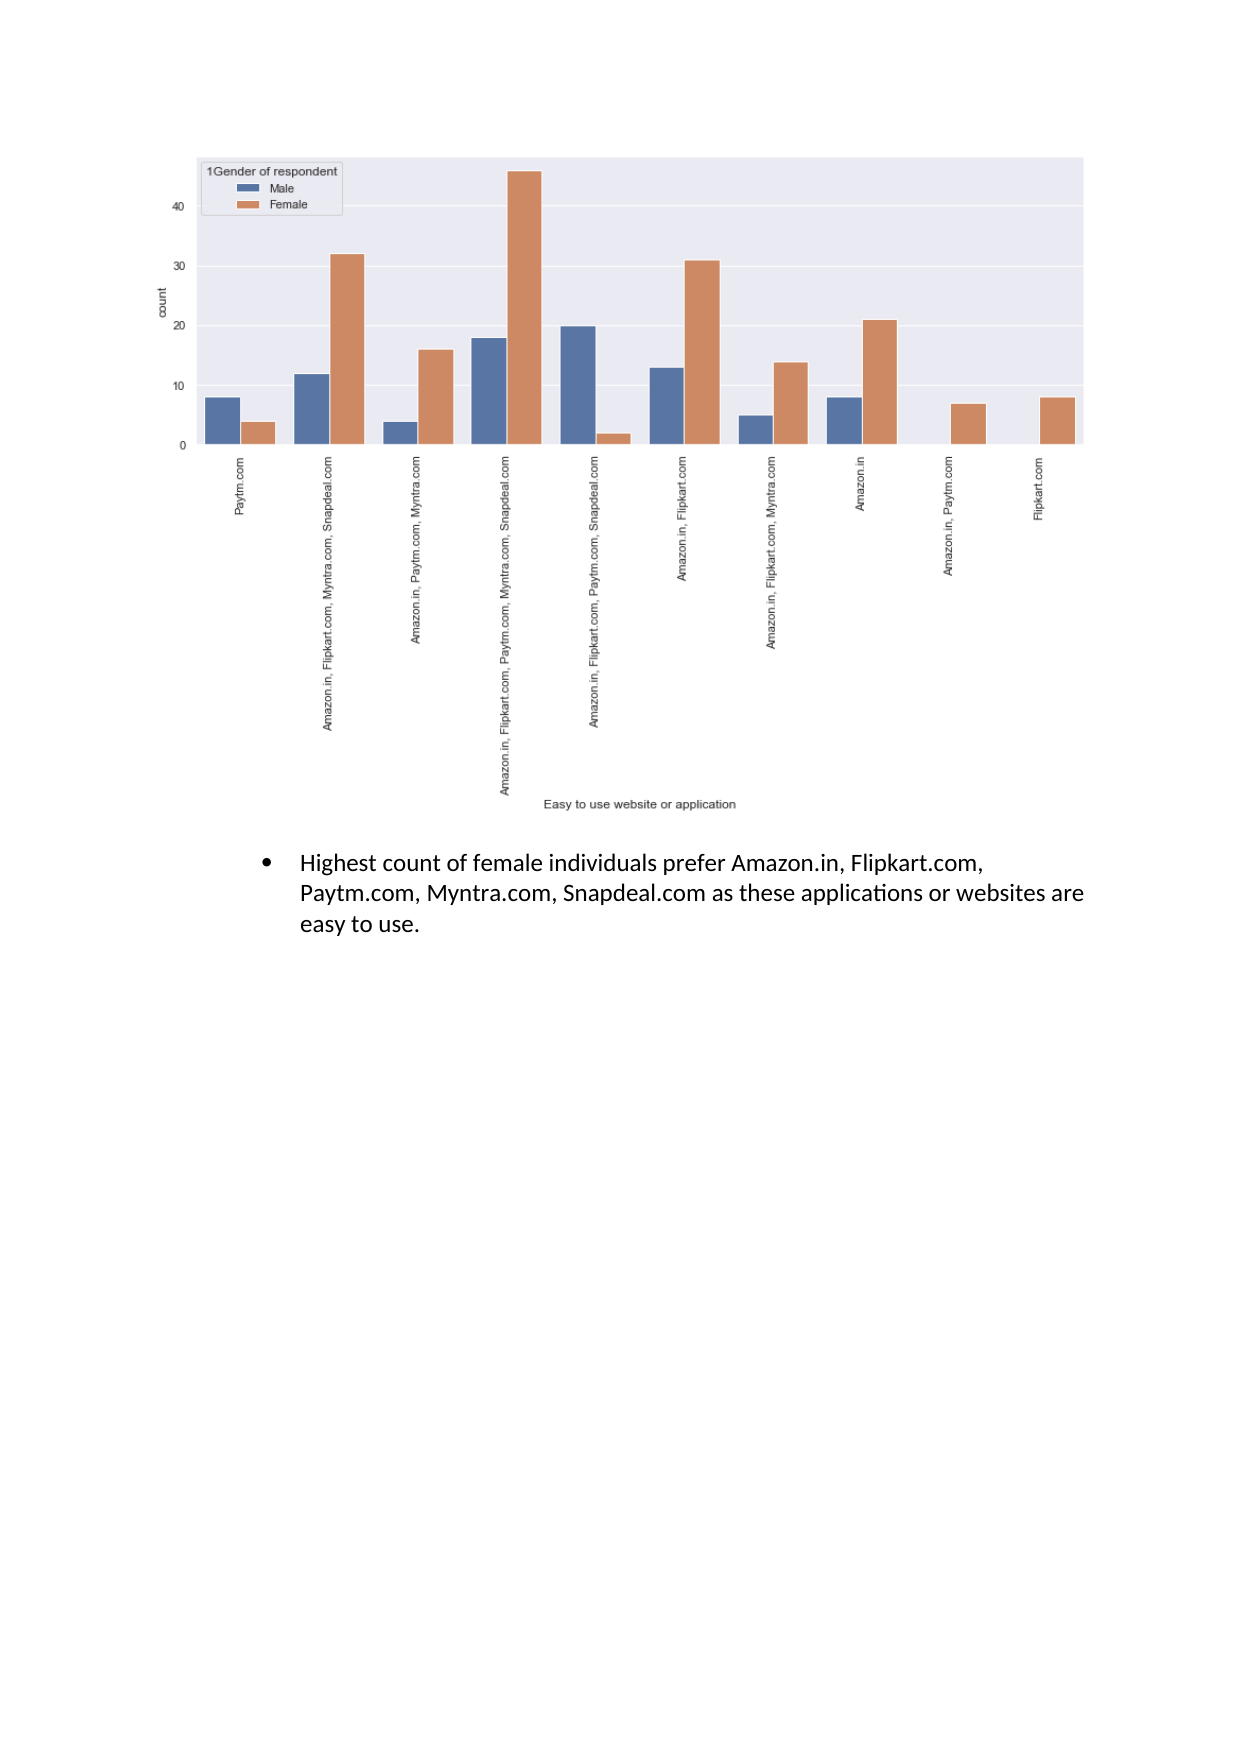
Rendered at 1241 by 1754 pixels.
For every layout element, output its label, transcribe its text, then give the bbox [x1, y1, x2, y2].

list Highest count of female individuals prefer Amazon.in, Flipkart.com, Paytm.com, Myntra.com, Snapdeal.com as these applications or websites are easy to use. [262, 847, 1090, 938]
picture [150, 150, 1091, 818]
